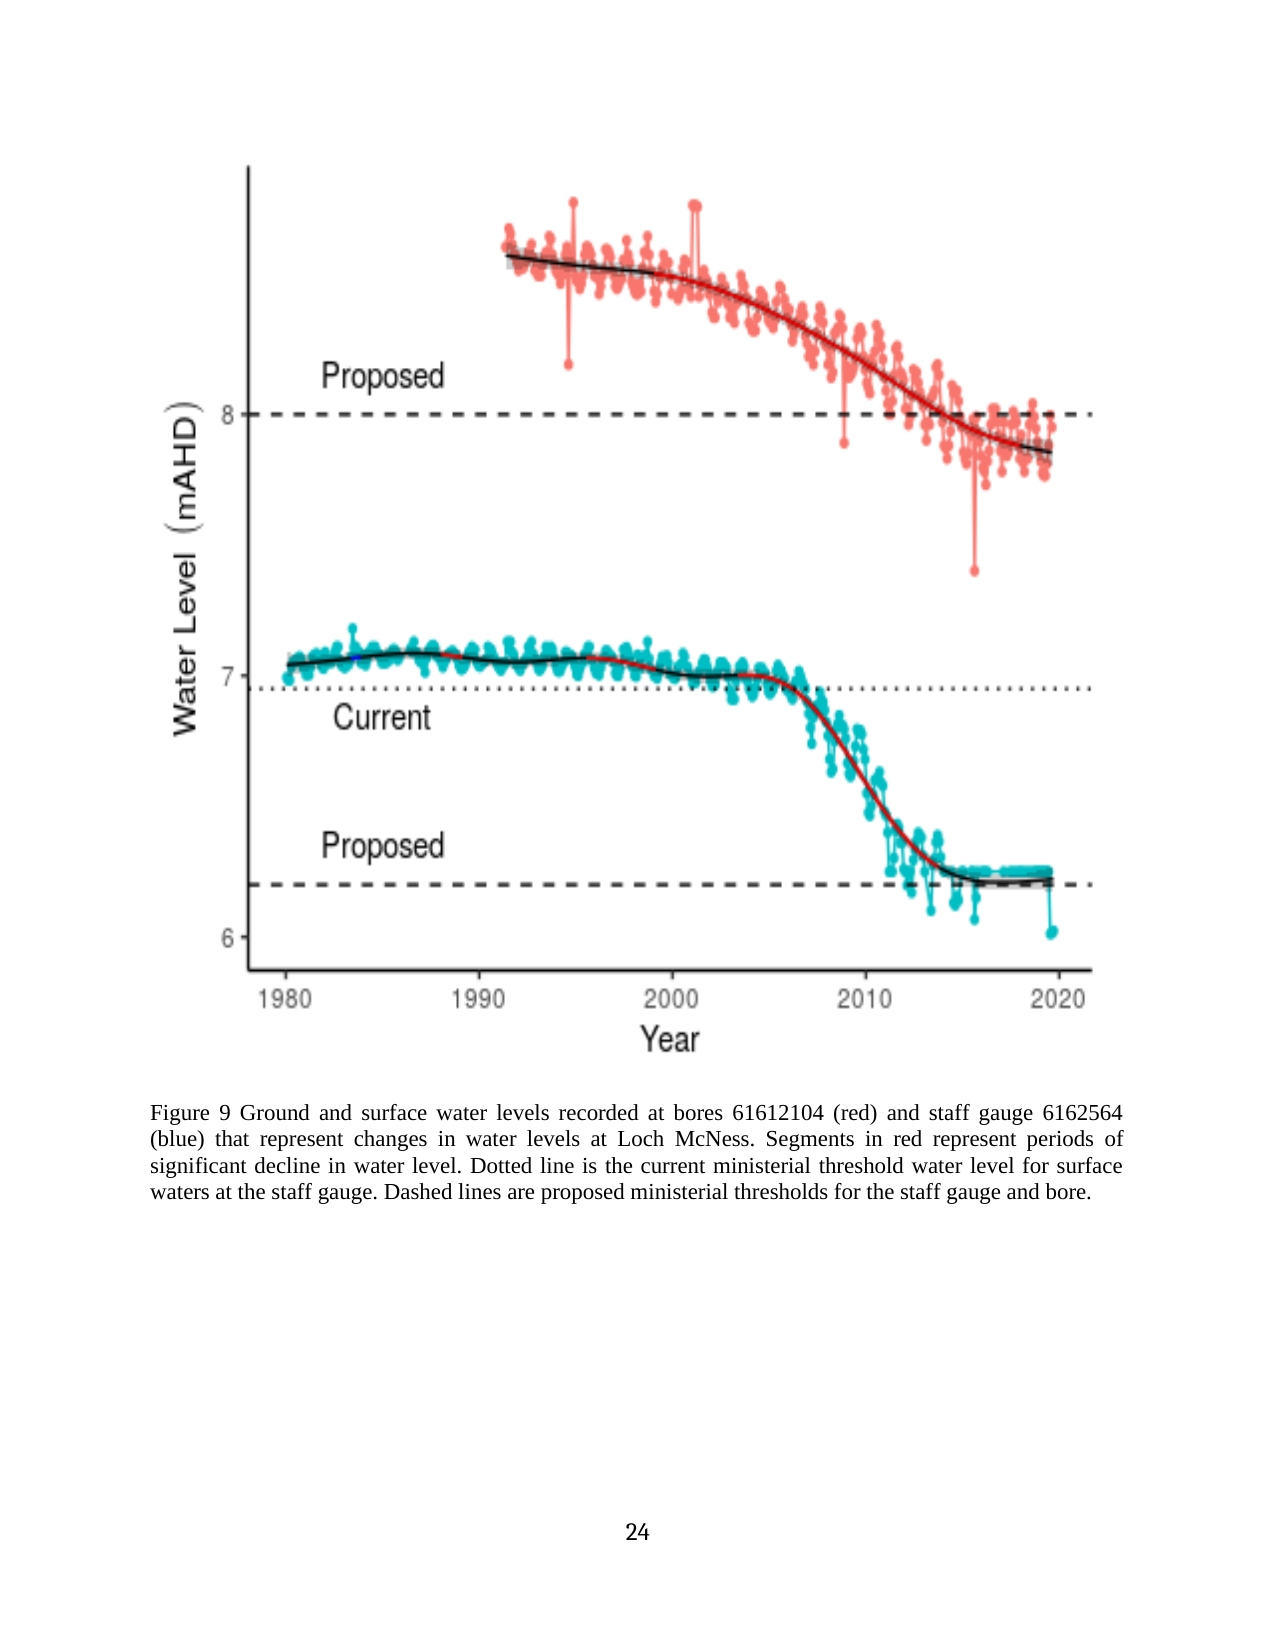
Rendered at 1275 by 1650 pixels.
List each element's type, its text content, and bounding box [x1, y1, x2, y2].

picture [150, 150, 1107, 1079]
text Figure 9 Ground and surface water levels recorded at bores 61612104 (red) and staff gauge 6162564 (blue) that represent changes in water levels at Loch McNess. Segments in red represent periods of significant decline in water level. Dotted line is the current ministerial threshold water level for surface waters at the staff gauge. Dashed lines are proposed ministerial thresholds for the staff gauge and bore. [150, 1099, 1125, 1204]
